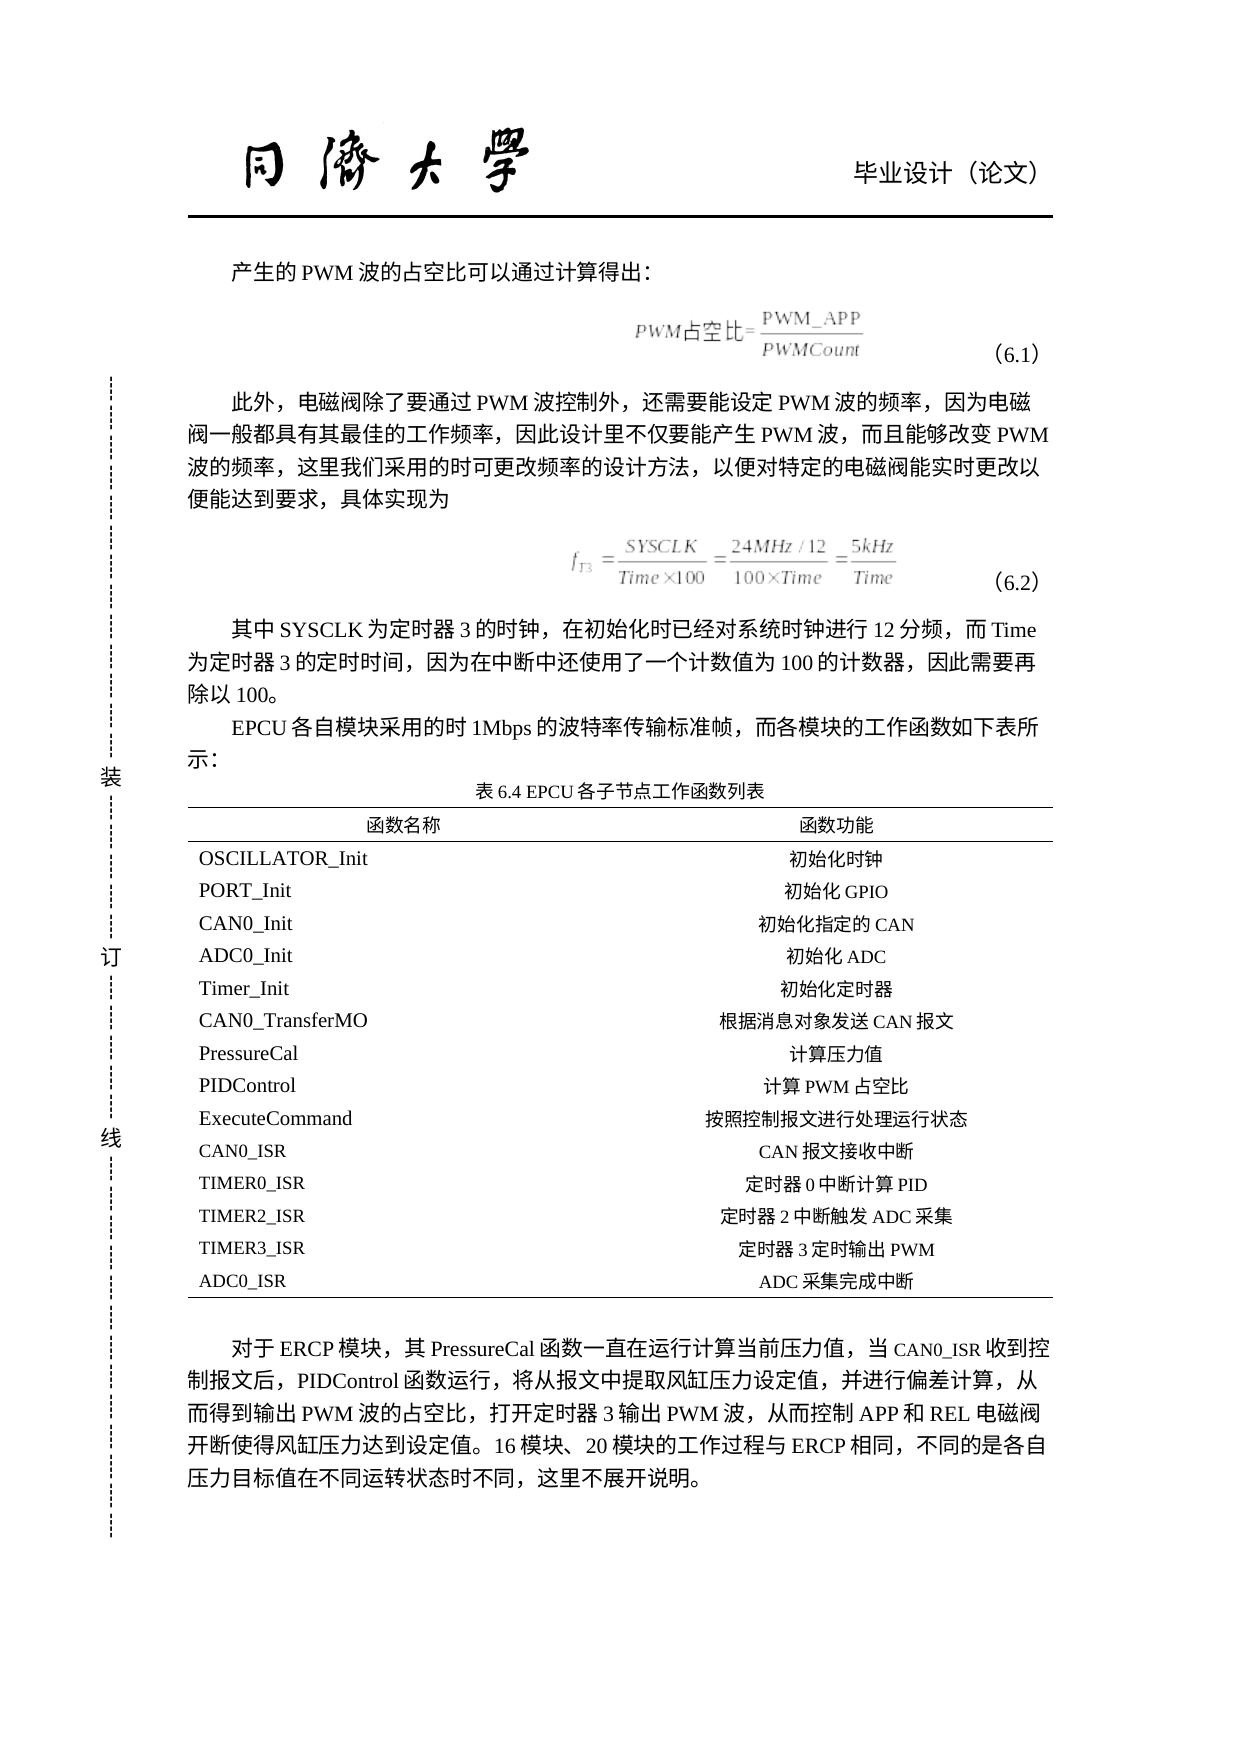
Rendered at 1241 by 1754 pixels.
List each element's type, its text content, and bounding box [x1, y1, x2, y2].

table_cell 初始化定时器 [620, 972, 1053, 1004]
table_cell OSCILLATOR_Init [188, 842, 620, 874]
table_cell PressureCal PIDControl ExecuteCommand [188, 1037, 620, 1134]
table_header 函数名称 [188, 808, 620, 841]
table_cell PORT_Init [188, 874, 620, 907]
table_cell CAN报文接收中断 定时器0中断计算PID 定时器2中断触发ADC采集 定时器3定时输出PWM ADC采集完成中断 [620, 1134, 1053, 1297]
text 表6.4 EPCU各子节点工作函数列表 [187, 774, 1053, 807]
table_cell CAN0_Init [188, 907, 620, 939]
text 其中SYSCLK为定时器3的时钟，在初始化时已经对系统时钟进行12分频，而Time为定时器3的定时时间，因为在中断中还使用了一个计数值为100的计数器，因此需要再除以100。 [187, 612, 1053, 709]
table_cell 初始化指定的CAN [620, 907, 1053, 939]
text 对于ERCP模块，其PressureCal函数一直在运行计算当前压力值，当CAN0_ISR收到控制报文后，PIDControl函数运行，将从报文中提取风缸压力设定值，并进行偏差计算，从而得到输出PWM波的占空比，打开定时器3输出PWM波，从而控制APP和REL电磁阀开断使得风缸压力达到设定值。16模块、20模块的工作过程与ERCP相同，不同的是各自压力目标值在不同运转状态时不同，这里不展开说明。 [187, 1330, 1053, 1493]
table_cell CAN0_ISR TIMER0_ISR TIMER2_ISR TIMER3_ISR ADC0_ISR [188, 1134, 620, 1297]
table_cell 计算压力值 计算PWM占空比 按照控制报文进行处理运行状态 [620, 1037, 1053, 1134]
text （6.2） [187, 514, 1053, 612]
text 产生的PWM波的占空比可以通过计算得出： [187, 254, 1053, 287]
picture [224, 119, 547, 198]
table_header 函数功能 [620, 808, 1053, 841]
table_cell 初始化ADC [620, 939, 1053, 972]
table_cell 根据消息对象发送CAN报文 [620, 1004, 1053, 1037]
text EPCU各自模块采用的时1Mbps的波特率传输标准帧，而各模块的工作函数如下表所示： [187, 709, 1053, 774]
text （6.1） [187, 287, 1053, 384]
table_cell 初始化时钟 [620, 842, 1053, 874]
table_cell ADC0_Init [188, 939, 620, 972]
table_cell CAN0_TransferMO [188, 1004, 620, 1037]
table_cell 初始化GPIO [620, 874, 1053, 907]
text 此外，电磁阀除了要通过PWM波控制外，还需要能设定PWM波的频率，因为电磁阀一般都具有其最佳的工作频率，因此设计里不仅要能产生PWM波，而且能够改变PWM波的频率，这里我们采用的时可更改频率的设计方法，以便对特定的电磁阀能实时更改以便能达到要求，具体实现为 [187, 384, 1053, 514]
table_cell Timer_Init [188, 972, 620, 1004]
